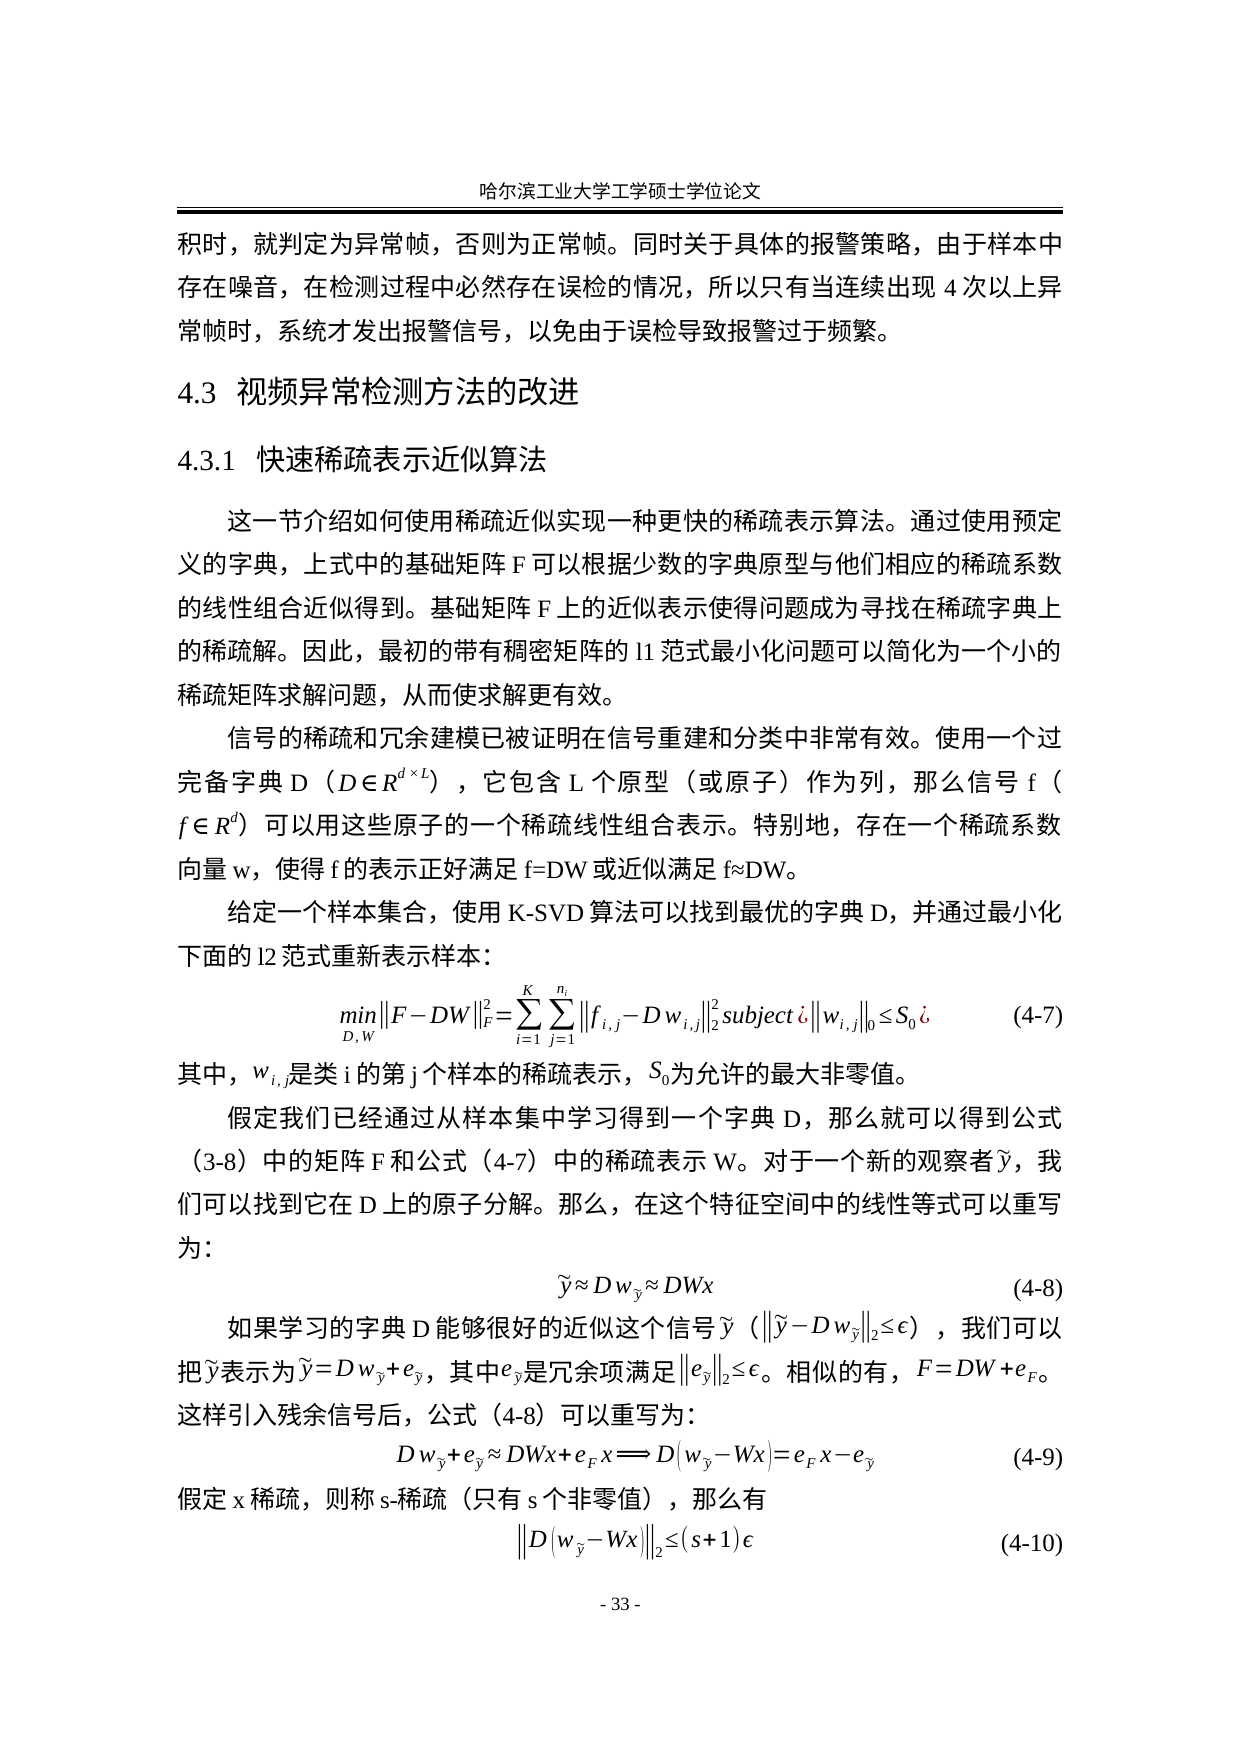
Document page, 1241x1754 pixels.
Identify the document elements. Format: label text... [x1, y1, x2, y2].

text 假定x稀疏，则称s-稀疏（只有s个非零值），那么有 [177, 1479, 1063, 1516]
text 如果学习的字典D能够很好的近似这个信号（），我们可以把表示为，其中是冗余项满足。相似的有，。这样引入残余信号后，公式（4-8）可以重写为： [177, 1309, 1063, 1432]
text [177, 224, 1063, 348]
text 这一节介绍如何使用稀疏近似实现一种更快的稀疏表示算法。通过使用预定义的字典，上式中的基础矩阵F可以根据少数的字典原型与他们相应的稀疏系数的线性组合近似得到。基础矩阵F上的近似表示使得问题成为寻找在稀疏字典上的稀疏解。因此，最初的带有稠密矩阵的l1范式最小化问题可以简化为一个小的稀疏矩阵求解问题，从而使求解更有效。 [177, 502, 1063, 712]
subtitle 视频异常检测方法的改进 [177, 367, 1063, 412]
subtitle 快速稀疏表示近似算法 [177, 436, 1063, 478]
text (4-8) [177, 1272, 1063, 1303]
text 给定一个样本集合，使用K-SVD算法可以找到最优的字典D，并通过最小化下面的l2范式重新表示样本： [177, 892, 1063, 972]
text 信号的稀疏和冗余建模已被证明在信号重建和分类中非常有效。使用一个过完备字典D（），它包含L个原型（或原子）作为列，那么信号f（）可以用这些原子的一个稀疏线性组合表示。特别地，存在一个稀疏系数向量w，使得f的表示正好满足f=DW或近似满足f≈DW。 [177, 719, 1063, 885]
text (4-10) [177, 1523, 1063, 1561]
text 假定我们已经通过从样本集中学习得到一个字典D，那么就可以得到公式（3-8）中的矩阵F和公式（4-7）中的稀疏表示W。对于一个新的观察者，我们可以找到它在D上的原子分解。那么，在这个特征空间中的线性等式可以重写为： [177, 1098, 1063, 1264]
text 其中，是类i的第j个样本的稀疏表示，为允许的最大非零值。 [177, 1054, 1063, 1091]
text (4-9) [177, 1439, 1063, 1474]
text (4-7) [177, 979, 1063, 1049]
